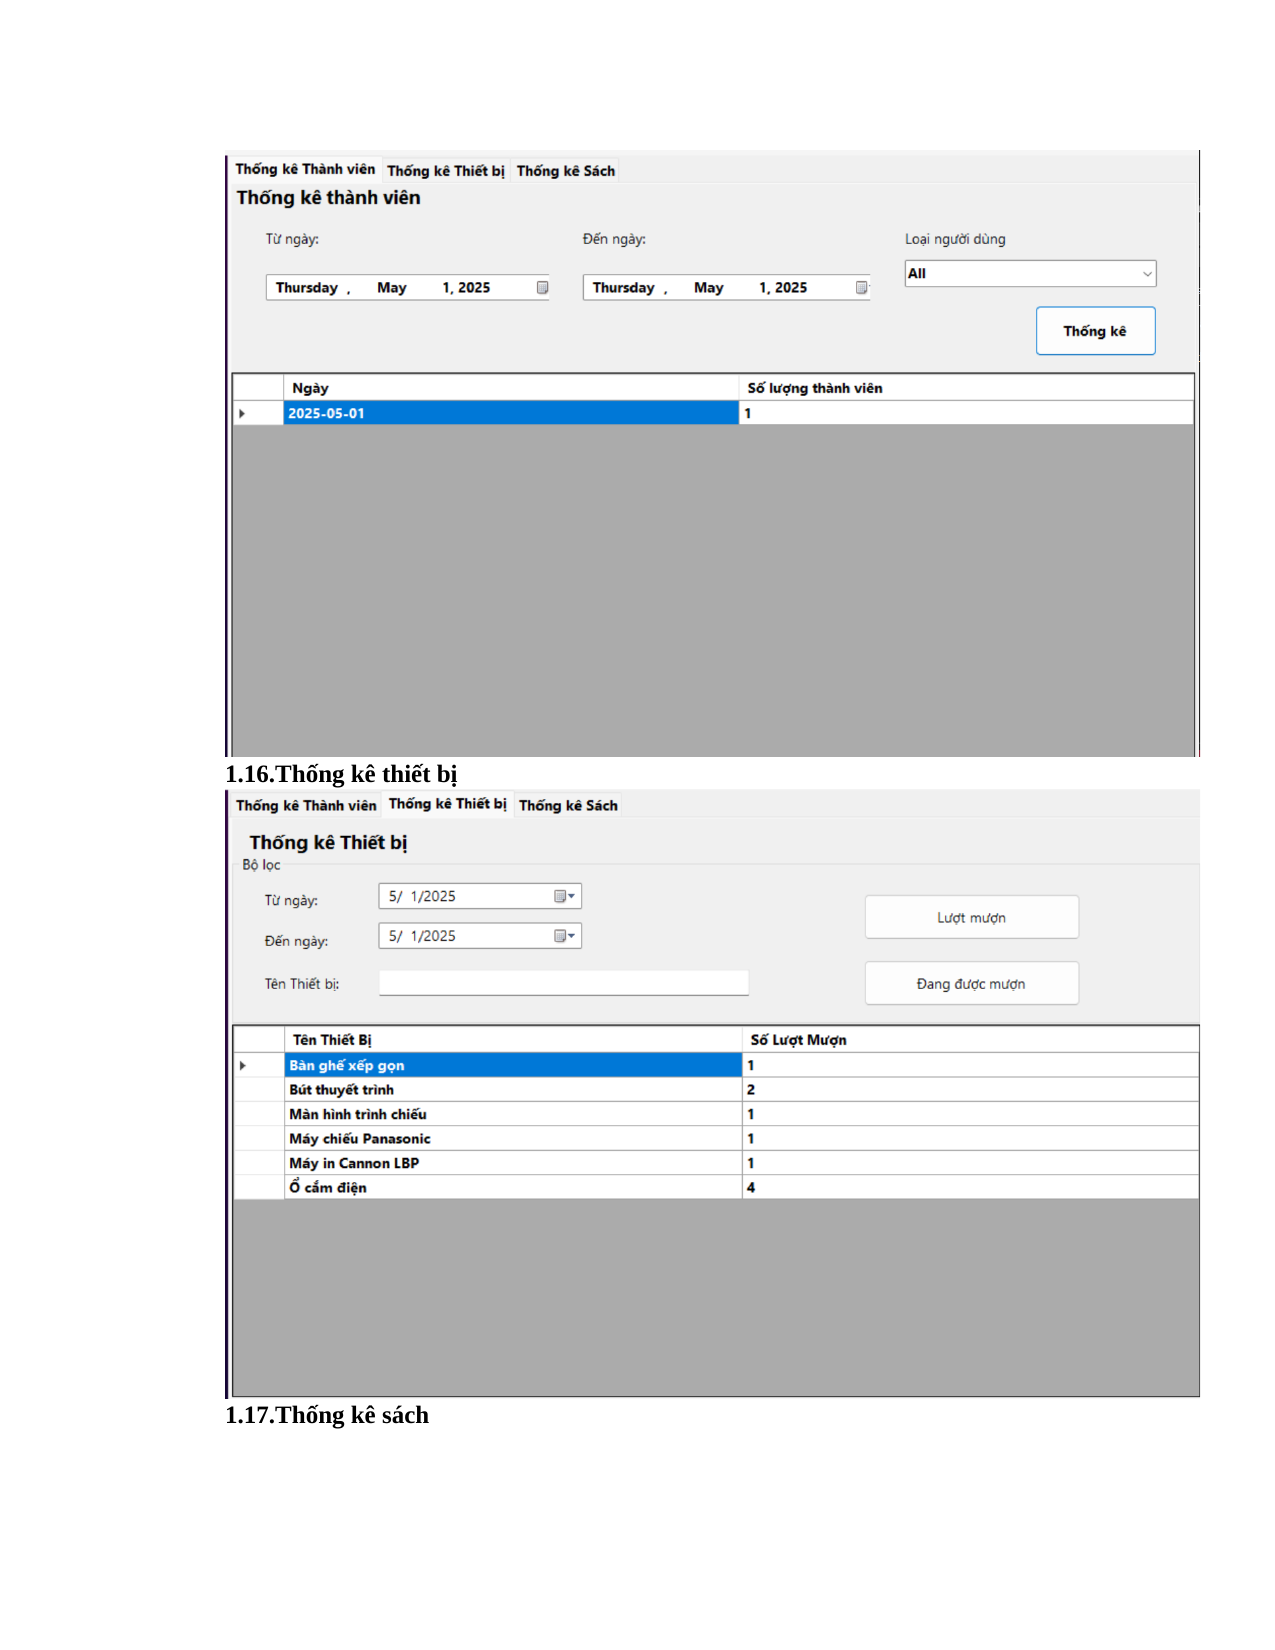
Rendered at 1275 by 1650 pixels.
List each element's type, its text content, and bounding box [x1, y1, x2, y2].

list 1.17.Thống kê sách [225, 1401, 1125, 1429]
picture [225, 150, 1200, 757]
list 1.16.Thống kê thiết bị [225, 759, 1125, 787]
picture [225, 789, 1200, 1399]
